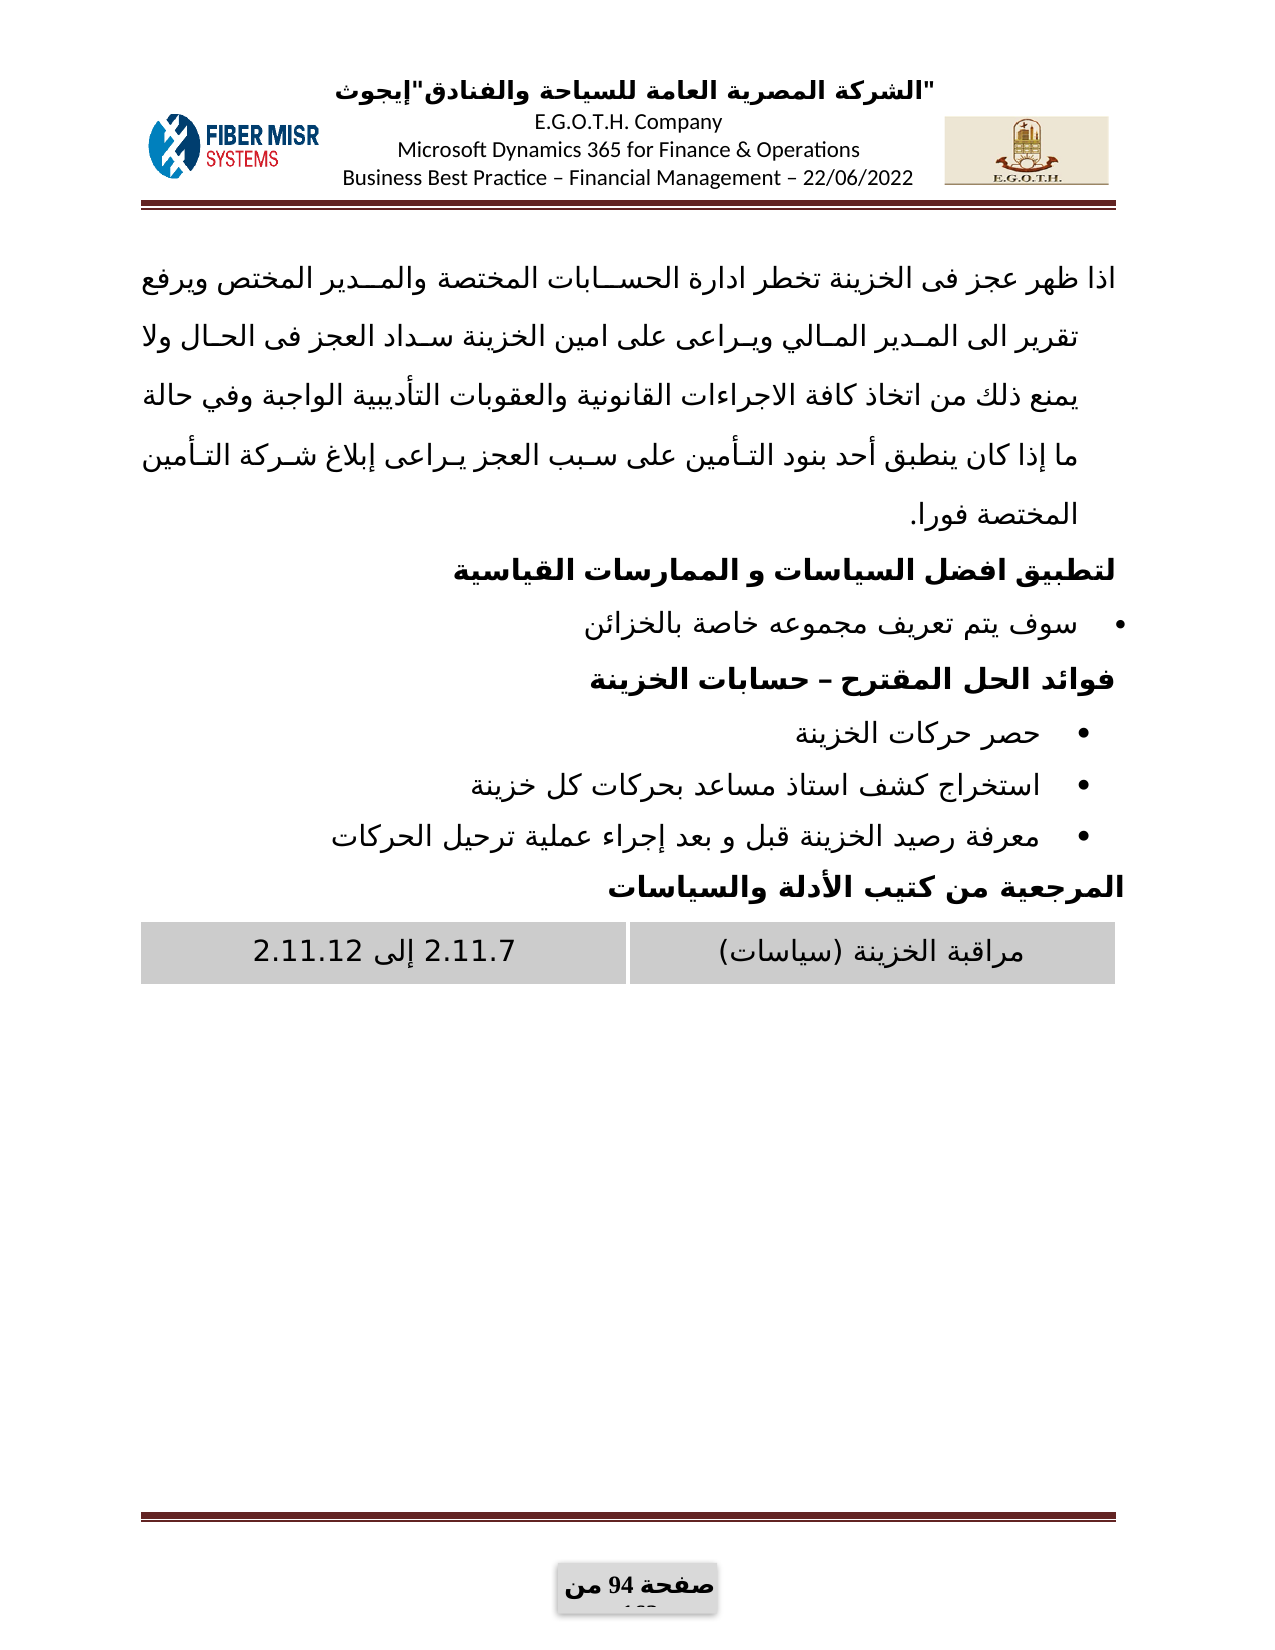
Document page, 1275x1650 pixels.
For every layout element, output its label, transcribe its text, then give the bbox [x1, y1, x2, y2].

picture [143, 104, 325, 186]
list اذا ظهر عجز فى الخزينة تخطر ادارة الحسابات المختصة والمدير المختص ويرفع تقرير الى المدير المالي ويراعى على امين الخزينة سداد العجز فى الحال ولا يمنع ذلك من اتخاذ كافة الاجراءات القانونية والعقوبات التأديبية الواجبة وفي حالة ما إذا كان ينطبق أحد بنود التأمين على سبب العجز يراعى إبلاغ شركة التأمين المختصة فورا. [141, 261, 1116, 533]
list معرفة رصيد الخزينة قبل و بعد إجراء عملية ترحيل الحركات [141, 819, 1078, 853]
table_header مراقبة الخزينة (سياسات) [630, 922, 1115, 984]
list المرجعية من كتيب الأدلة والسياسات [141, 871, 1125, 905]
list سوف يتم تعريف مجموعه خاصة بالخزائن [141, 607, 1116, 641]
list حصر حركات الخزينة [141, 716, 1078, 750]
list لتطبيق افضل السياسات و الممارسات القياسية [141, 553, 1116, 587]
picture [944, 116, 1109, 185]
list استخراج كشف استاذ مساعد بحركات كل خزينة [141, 768, 1078, 802]
table_header 2.11.7 إلى 2.11.12 [141, 922, 626, 984]
list فوائد الحل المقترح – حسابات الخزينة [141, 658, 1116, 698]
